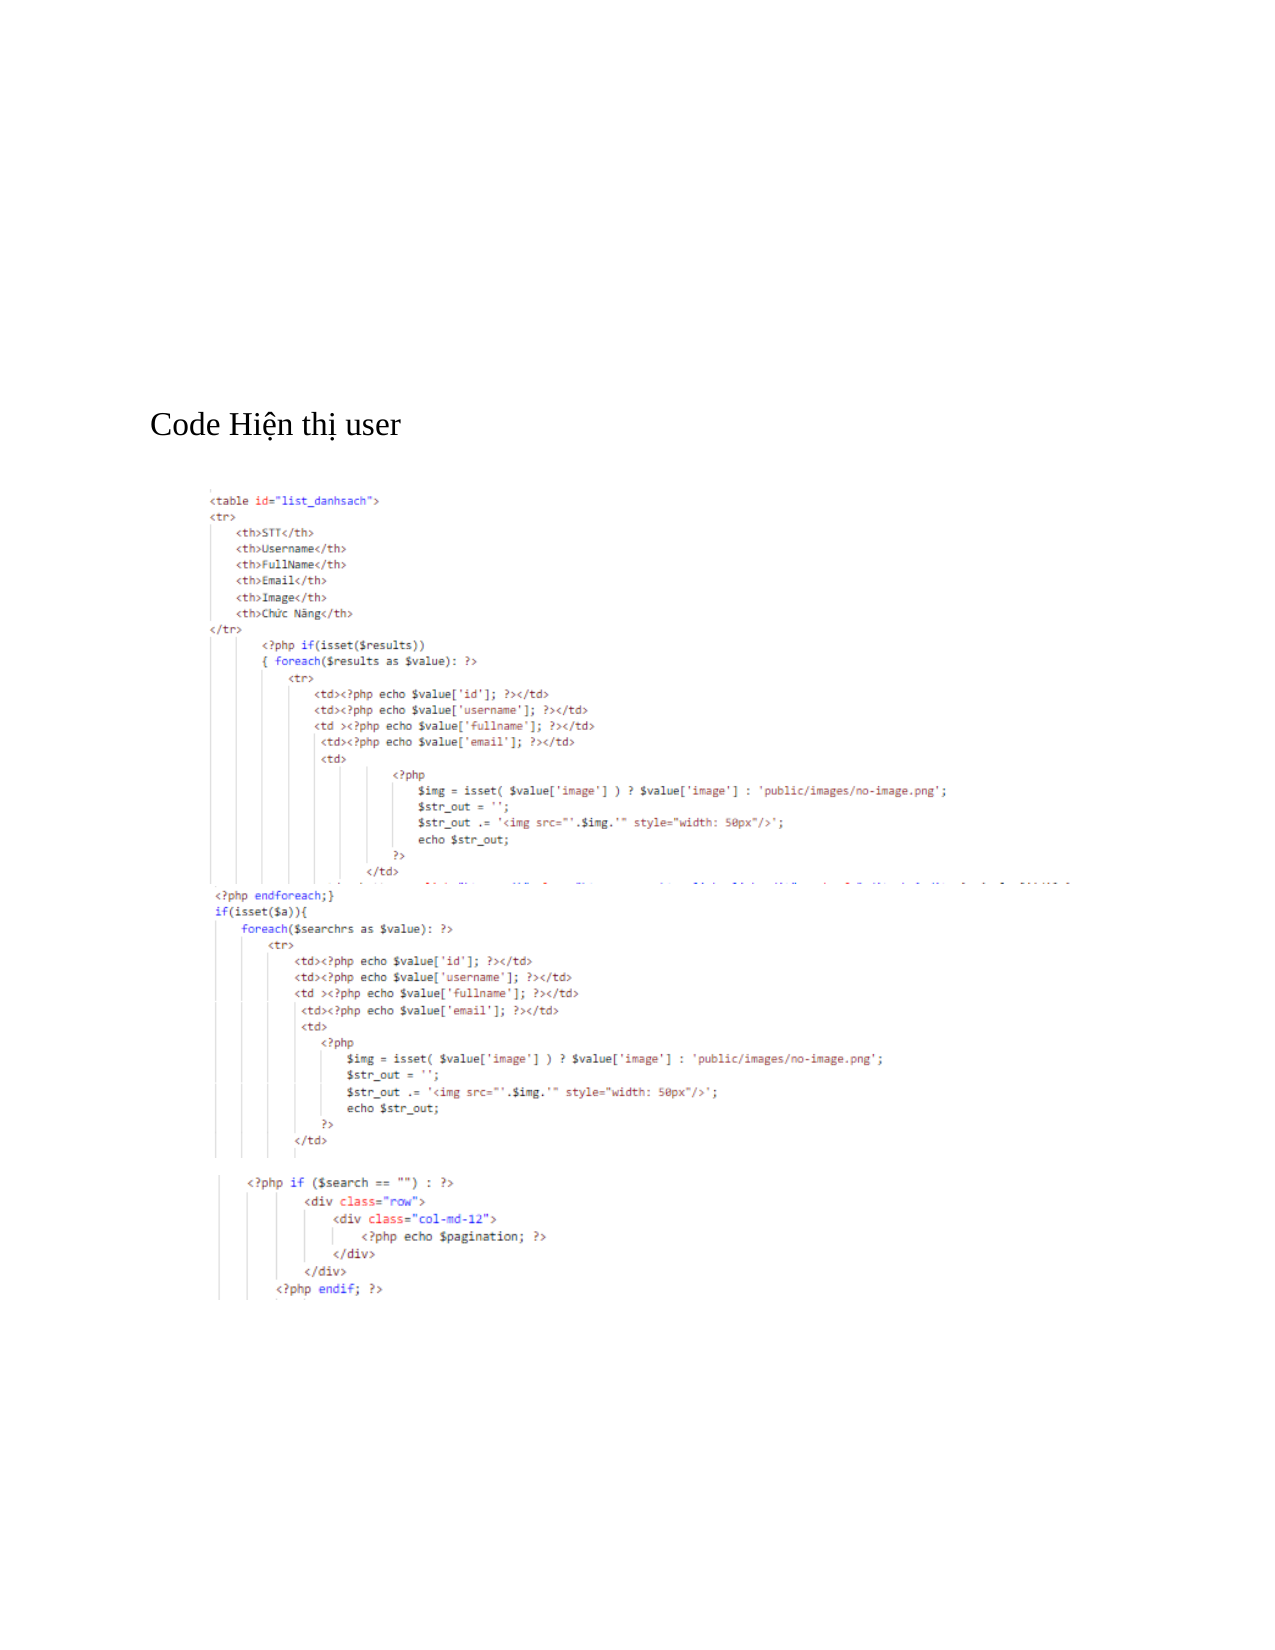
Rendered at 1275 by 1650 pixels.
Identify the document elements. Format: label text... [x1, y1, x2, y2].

picture [204, 886, 1071, 1158]
picture [204, 489, 1071, 884]
text Code Hiện thị user [150, 404, 1125, 443]
picture [204, 1175, 1071, 1300]
